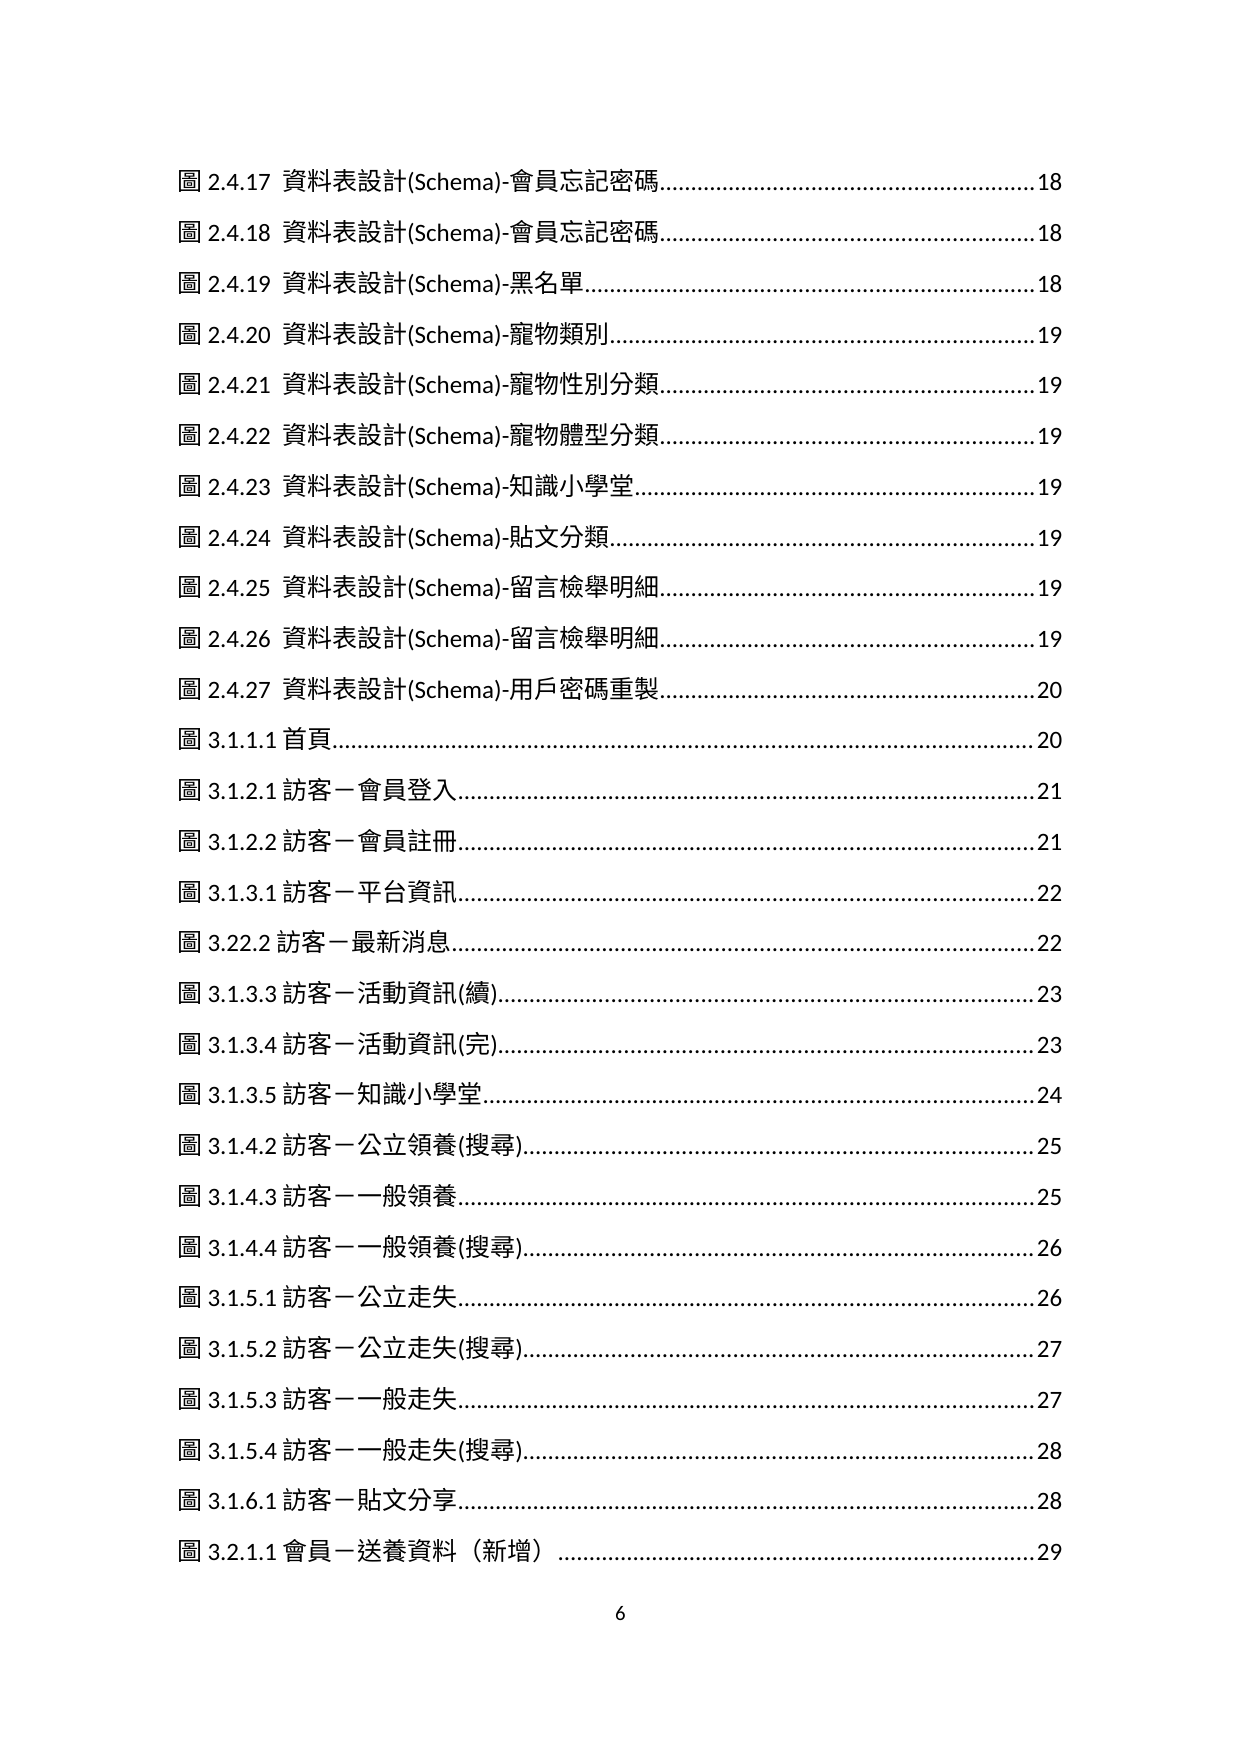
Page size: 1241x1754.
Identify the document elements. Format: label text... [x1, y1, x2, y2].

text 圖3.1.2.2 訪客－會員註冊 21 [177, 821, 1063, 858]
text 圖3.1.5.2 訪客－公立走失(搜尋) 27 [177, 1328, 1063, 1366]
text 圖2.4.23 資料表設計(Schema)-知識小學堂 19 [177, 466, 1063, 503]
text 圖3.1.5.4 訪客－一般走失(搜尋) 28 [177, 1429, 1063, 1467]
text 圖3.1.1.1首頁 20 [177, 719, 1063, 757]
text 圖2.4.24 資料表設計(Schema)-貼文分類 19 [177, 516, 1063, 554]
text 圖3.2.1.1 會員－送養資料（新增） 29 [177, 1531, 1063, 1568]
text 圖3.1.3.4 訪客－活動資訊(完) 23 [177, 1024, 1063, 1061]
text 圖3.1.3.1 訪客－平台資訊 22 [177, 871, 1063, 909]
text 圖2.4.25 資料表設計(Schema)-留言檢舉明細 19 [177, 567, 1063, 604]
text 圖2.4.27 資料表設計(Schema)-用戶密碼重製 20 [177, 668, 1063, 706]
text 圖3.1.3.3 訪客－活動資訊(續) 23 [177, 973, 1063, 1010]
text 圖2.4.21 資料表設計(Schema)-寵物性別分類 19 [177, 364, 1063, 402]
text 圖2.4.18 資料表設計(Schema)-會員忘記密碼 18 [177, 212, 1063, 249]
text 圖3.1.2.1 訪客－會員登入 21 [177, 770, 1063, 807]
text 圖3.1.4.3 訪客－一般領養 25 [177, 1176, 1063, 1213]
text 圖2.4.19 資料表設計(Schema)-黑名單 18 [177, 263, 1063, 300]
text 圖2.4.20 資料表設計(Schema)-寵物類別 19 [177, 313, 1063, 351]
text 圖2.4.22 資料表設計(Schema)-寵物體型分類 19 [177, 415, 1063, 452]
text 圖3.1.4.2 訪客－公立領養(搜尋) 25 [177, 1125, 1063, 1163]
text 圖2.4.26 資料表設計(Schema)-留言檢舉明細 19 [177, 618, 1063, 655]
text 圖3.1.6.1 訪客－貼文分享 28 [177, 1480, 1063, 1518]
text 圖3.22.2 訪客－最新消息 22 [177, 922, 1063, 960]
text 圖2.4.17 資料表設計(Schema)-會員忘記密碼 18 [177, 161, 1063, 199]
text 圖3.1.4.4 訪客－一般領養(搜尋) 26 [177, 1227, 1063, 1264]
text 圖3.1.5.1 訪客－公立走失 26 [177, 1277, 1063, 1315]
text 圖3.1.5.3 訪客－一般走失 27 [177, 1379, 1063, 1416]
text 圖3.1.3.5 訪客－知識小學堂 24 [177, 1074, 1063, 1112]
